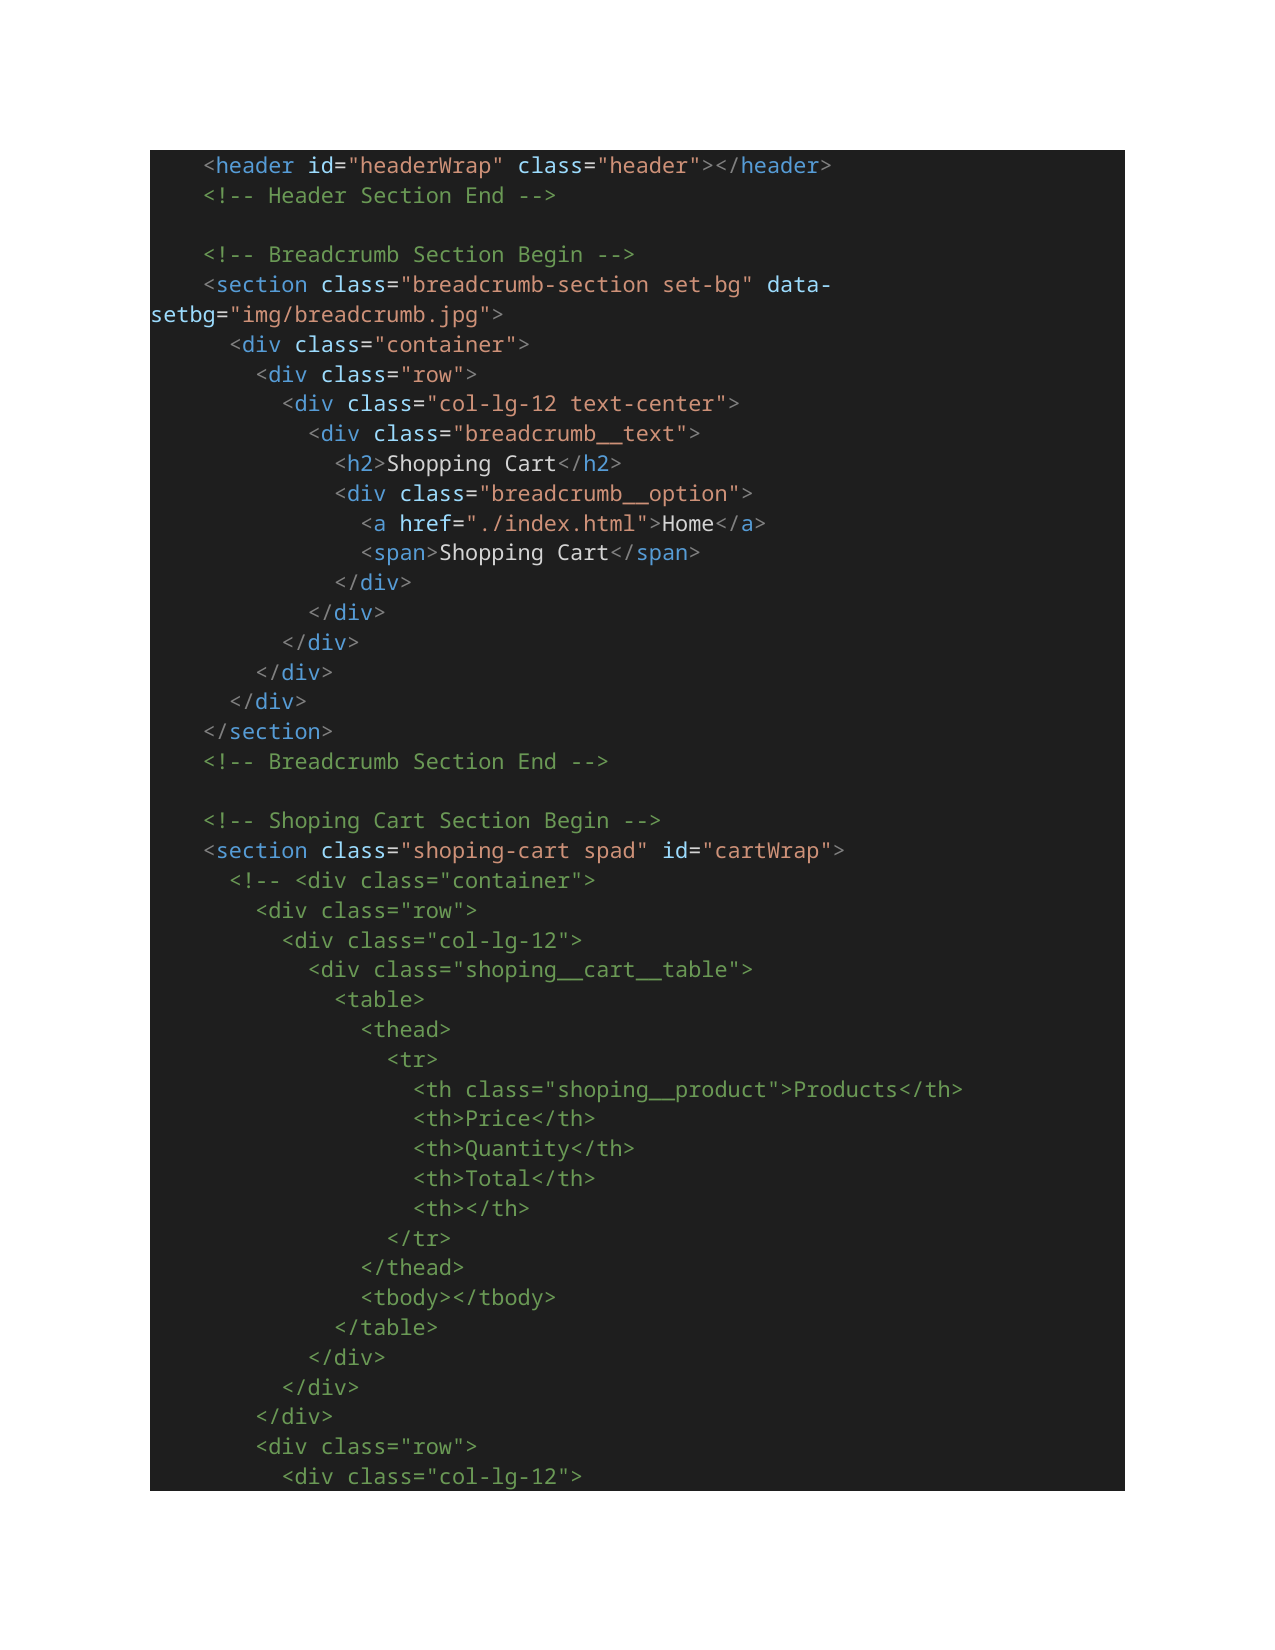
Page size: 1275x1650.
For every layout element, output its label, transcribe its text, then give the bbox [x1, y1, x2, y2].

text </section> [150, 716, 1125, 746]
text <div class="breadcrumb__text"> [150, 418, 1125, 448]
text <div class="container"> [150, 329, 1125, 358]
text <!-- <div class="container"> [150, 865, 1125, 895]
text </div> [150, 656, 1125, 686]
text <!-- Breadcrumb Section End --> [150, 746, 1125, 776]
text <div class="row"> [150, 358, 1125, 388]
text <thead> [150, 1014, 1125, 1044]
text <section class="shoping-cart spad" id="cartWrap"> [150, 835, 1125, 865]
text <th>Quantity</th> [150, 1133, 1125, 1163]
text <section class="breadcrumb-section set-bg" data-setbg="img/breadcrumb.jpg"> [150, 269, 1125, 329]
text </div> [150, 686, 1125, 716]
text <div class="row"> [150, 895, 1125, 924]
text <h2>Shopping Cart</h2> [150, 448, 1125, 478]
text <th></th> [150, 1193, 1125, 1222]
text <tbody></tbody> [150, 1282, 1125, 1312]
text </div> [150, 597, 1125, 627]
text <div class="row"> [150, 1431, 1125, 1461]
text <!-- Header Section End --> [150, 180, 1125, 209]
text </table> [150, 1312, 1125, 1342]
text <tr> [150, 1044, 1125, 1073]
text <a href="./index.html">Home</a> [150, 507, 1125, 537]
text </div> [150, 567, 1125, 597]
text <!-- Breadcrumb Section Begin --> [150, 239, 1125, 269]
text </tr> [150, 1222, 1125, 1252]
text </div> [150, 627, 1125, 656]
text <header id="headerWrap" class="header"></header> [150, 150, 1125, 180]
text </div> [150, 1342, 1125, 1371]
text <div class="col-lg-12 text-center"> [150, 388, 1125, 418]
text <div class="col-lg-12"> [150, 924, 1125, 954]
text </div> [150, 1371, 1125, 1401]
text <!-- Shoping Cart Section Begin --> [150, 805, 1125, 835]
text </div> [150, 1401, 1125, 1431]
text <span>Shopping Cart</span> [150, 537, 1125, 567]
text <th>Total</th> [150, 1163, 1125, 1193]
text <table> [150, 984, 1125, 1014]
text <div class="col-lg-12"> [150, 1461, 1125, 1491]
text </thead> [150, 1252, 1125, 1282]
text <div class="shoping__cart__table"> [150, 954, 1125, 984]
text <th class="shoping__product">Products</th> [150, 1073, 1125, 1103]
text <div class="breadcrumb__option"> [150, 478, 1125, 507]
text <th>Price</th> [150, 1103, 1125, 1133]
